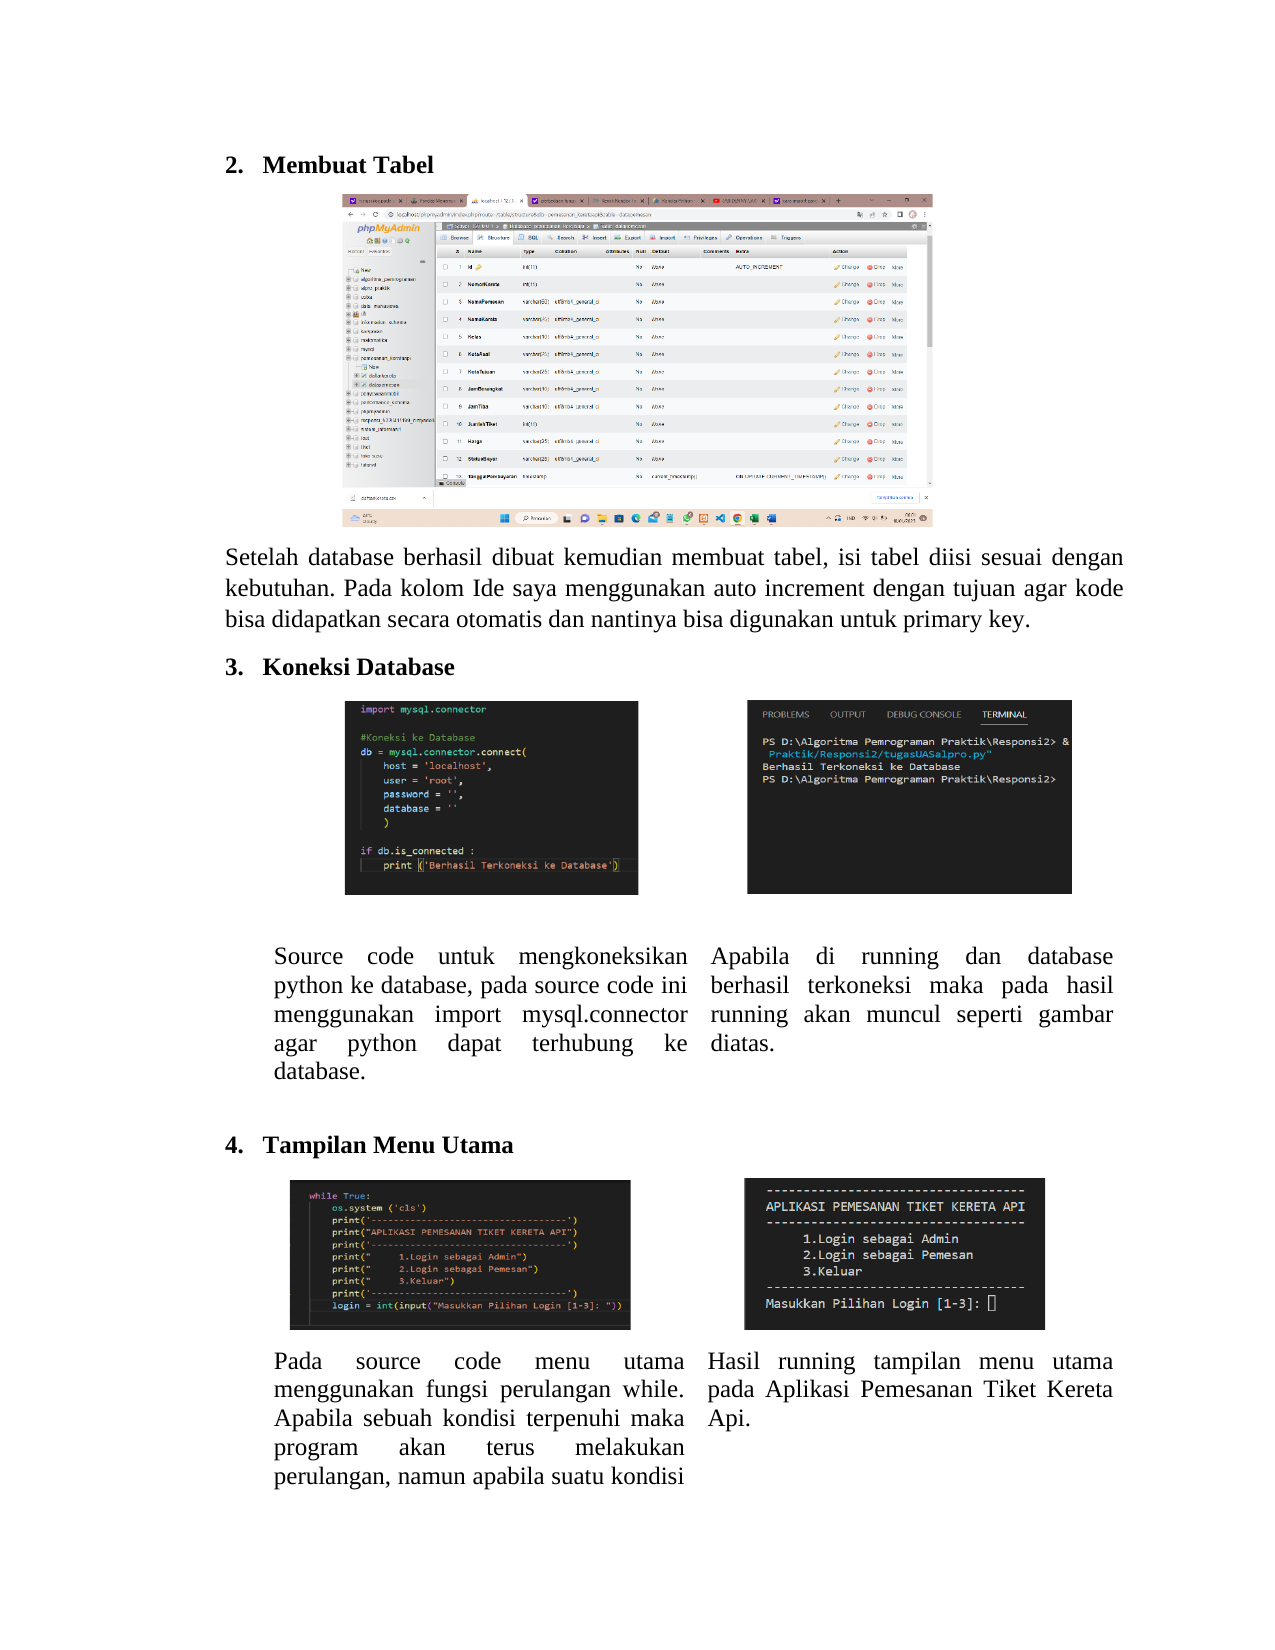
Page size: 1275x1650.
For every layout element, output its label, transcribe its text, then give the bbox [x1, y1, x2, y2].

picture [289, 1180, 631, 1330]
table_header Source code untuk mengkoneksikan python ke database, pada source code ini menggunakan import mysql.connector agar python dapat terhubung ke database. [263, 683, 699, 1085]
subtitle Membuat Tabel [225, 150, 1125, 179]
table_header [263, 1161, 696, 1489]
picture [342, 194, 933, 527]
picture [344, 701, 639, 895]
text Setelah database berhasil dibuat kemudian membuat tabel, isi tabel diisi sesuai dengan kebutuhan. Pada kolom Ide saya menggunakan auto increment dengan tujuan agar kode bisa didapatkan secara otomatis dan nantinya bisa digunakan untuk primary key. [225, 542, 1125, 633]
table_header Apabila di running dan database berhasil terkoneksi maka pada hasil running akan muncul seperti gambar diatas. [699, 683, 1125, 1085]
picture [744, 1178, 1046, 1330]
subtitle Tampilan Menu Utama [225, 1130, 1125, 1159]
picture [747, 700, 1072, 894]
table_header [696, 1161, 1125, 1489]
subtitle Koneksi Database [225, 652, 1125, 680]
